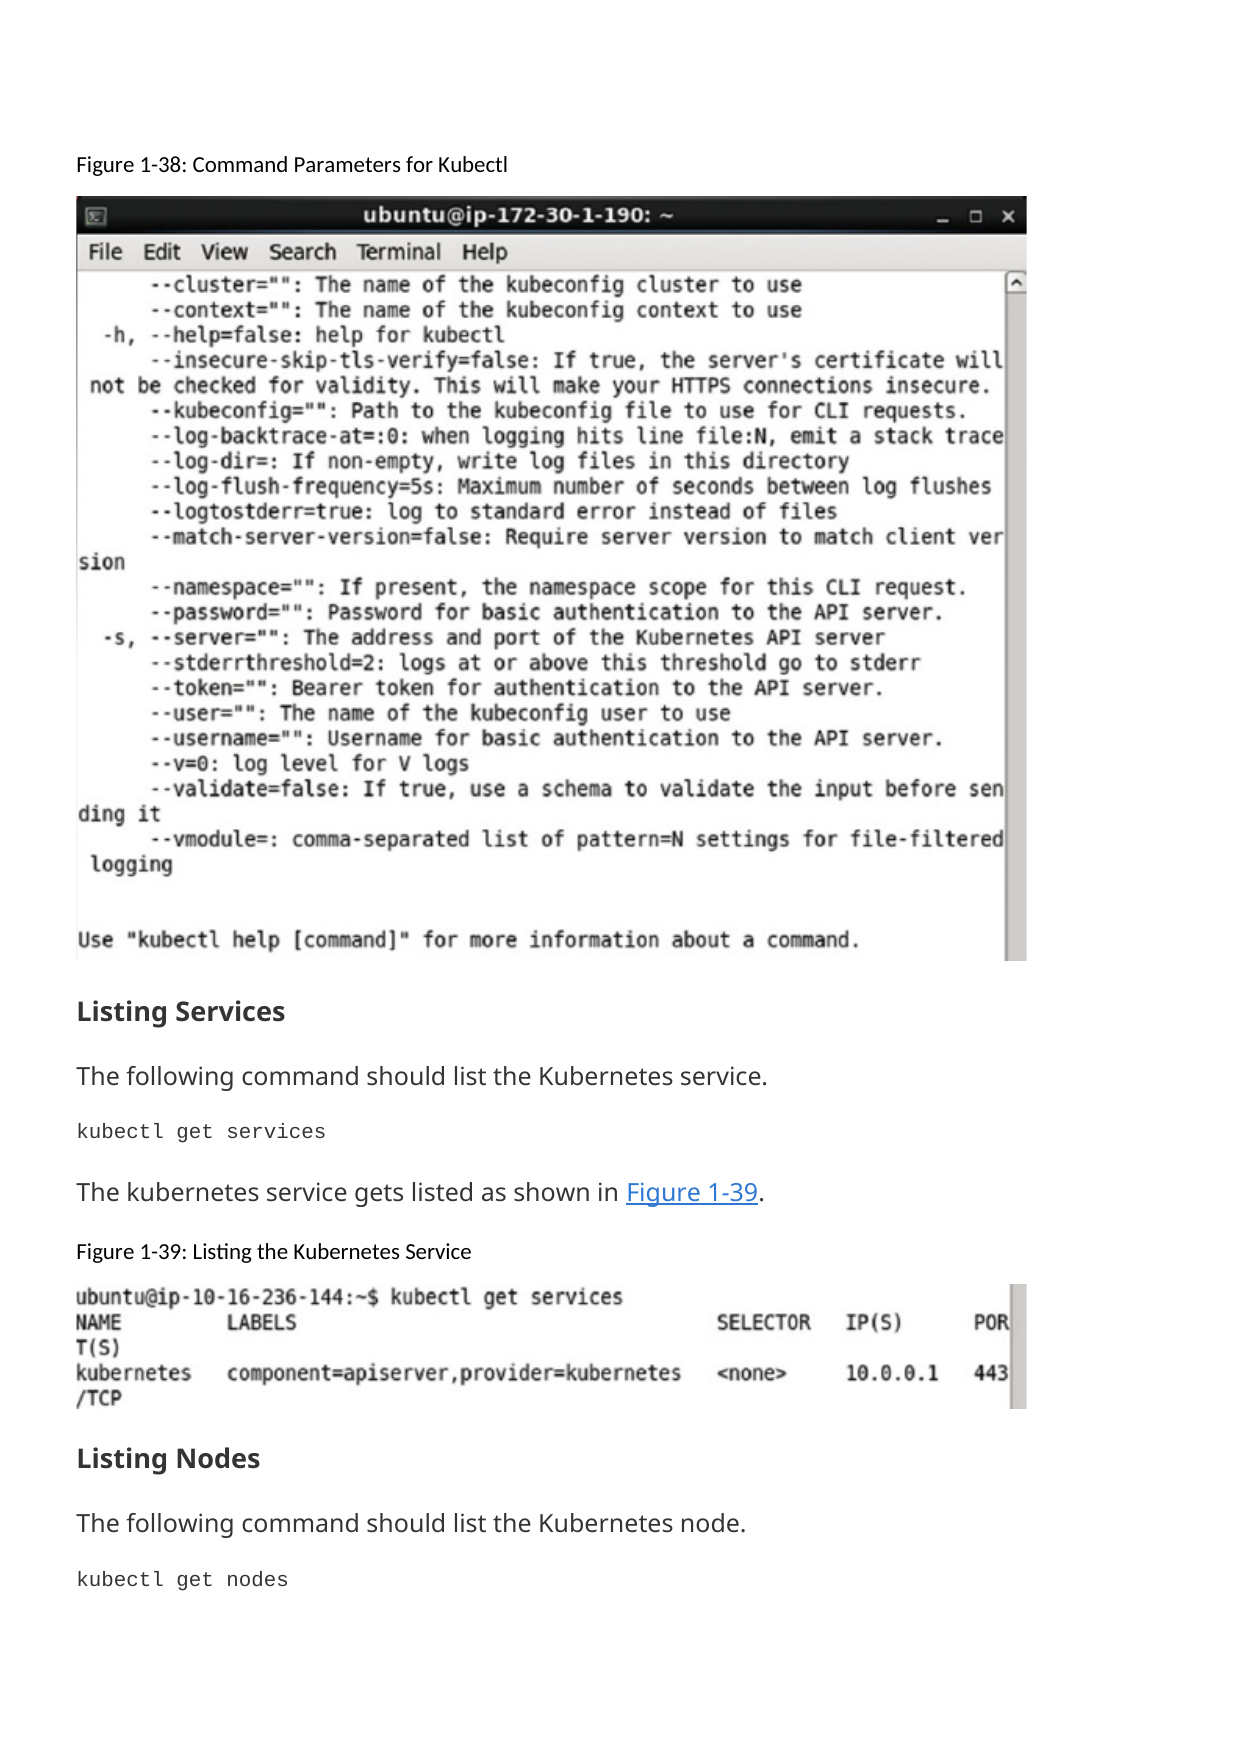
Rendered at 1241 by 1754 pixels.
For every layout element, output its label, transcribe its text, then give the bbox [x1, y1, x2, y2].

text Figure 1-38: Command Parameters for Kubectl [76, 150, 1167, 178]
text kubectl get nodes [76, 1569, 1167, 1592]
text The following command should list the Kubernetes node. [76, 1506, 1167, 1540]
subtitle Listing Services [76, 992, 1167, 1029]
picture [76, 1284, 1027, 1409]
text The kubernetes service gets listed as shown in Figure 1-39. [76, 1174, 1167, 1208]
subtitle Listing Nodes [76, 1439, 1167, 1476]
text The following command should list the Kubernetes service. [76, 1058, 1167, 1092]
text kubectl get services [76, 1121, 1167, 1145]
picture [76, 196, 1027, 961]
text Figure 1-39: Listing the Kubernetes Service [76, 1237, 1167, 1266]
